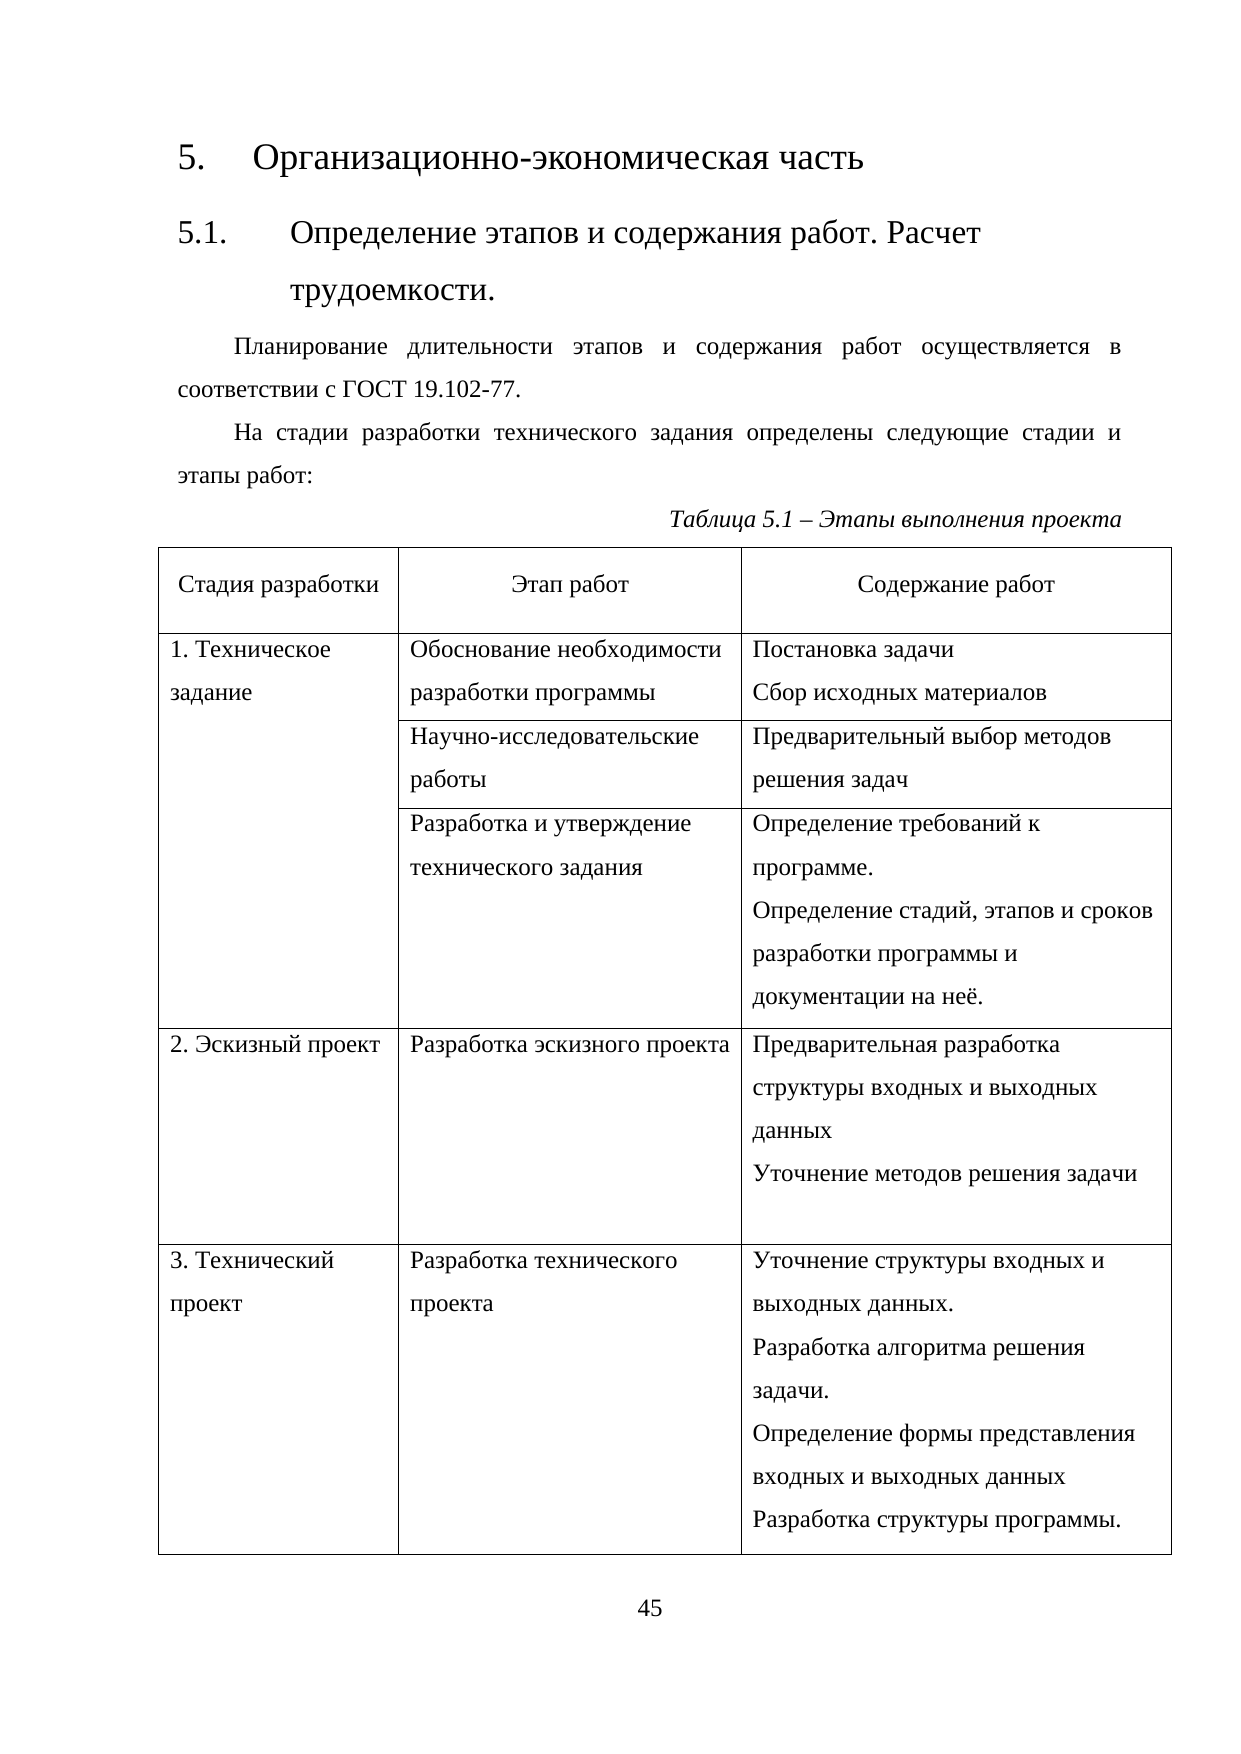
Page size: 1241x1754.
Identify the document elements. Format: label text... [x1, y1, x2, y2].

table_cell Обоснование необходимости разработки программы [399, 634, 741, 720]
table_cell Постановка задачи Сбор исходных материалов [742, 634, 1171, 720]
table_cell Уточнение структуры входных и выходных данных. Разработка алгоритма решения задачи. Определение формы представления входных и выходных данных Разработка структуры программы. [742, 1245, 1171, 1553]
table_cell Разработка технического проекта [399, 1245, 741, 1553]
table_cell Разработка и утверждение технического задания [399, 809, 741, 1028]
table_cell Предварительная разработка структуры входных и выходных данных Уточнение методов решения задачи [742, 1029, 1171, 1244]
text На стадии разработки технического задания определены следующие стадии и этапы работ: [177, 417, 1122, 489]
text Таблица 5.1 – Этапы выполнения проекта [620, 504, 1122, 532]
table_cell Разработка эскизного проекта [399, 1029, 741, 1244]
table_cell 3. Технический проект [159, 1245, 398, 1553]
text Планирование длительности этапов и содержания работ осуществляется в соответствии с ГОСТ 19.102-77. [177, 331, 1122, 403]
table_cell Определение требований к программе. Определение стадий, этапов и сроков разработки программы и документации на неё. [742, 809, 1171, 1028]
table_cell Предварительный выбор методов решения задач [742, 721, 1171, 807]
table_header Стадия разработки [159, 548, 398, 633]
table_cell 2. Эскизный проект [159, 1029, 398, 1244]
subtitle Организационно-экономическая часть [177, 135, 1122, 178]
table_cell Научно-исследовательские работы [399, 721, 741, 807]
subtitle Определение этапов и содержания работ. Расчет трудоемкости. [177, 212, 1122, 308]
table_header Этап работ [399, 548, 741, 633]
table_cell 1. Техническое задание [159, 634, 398, 1028]
table_header Содержание работ [742, 548, 1171, 633]
